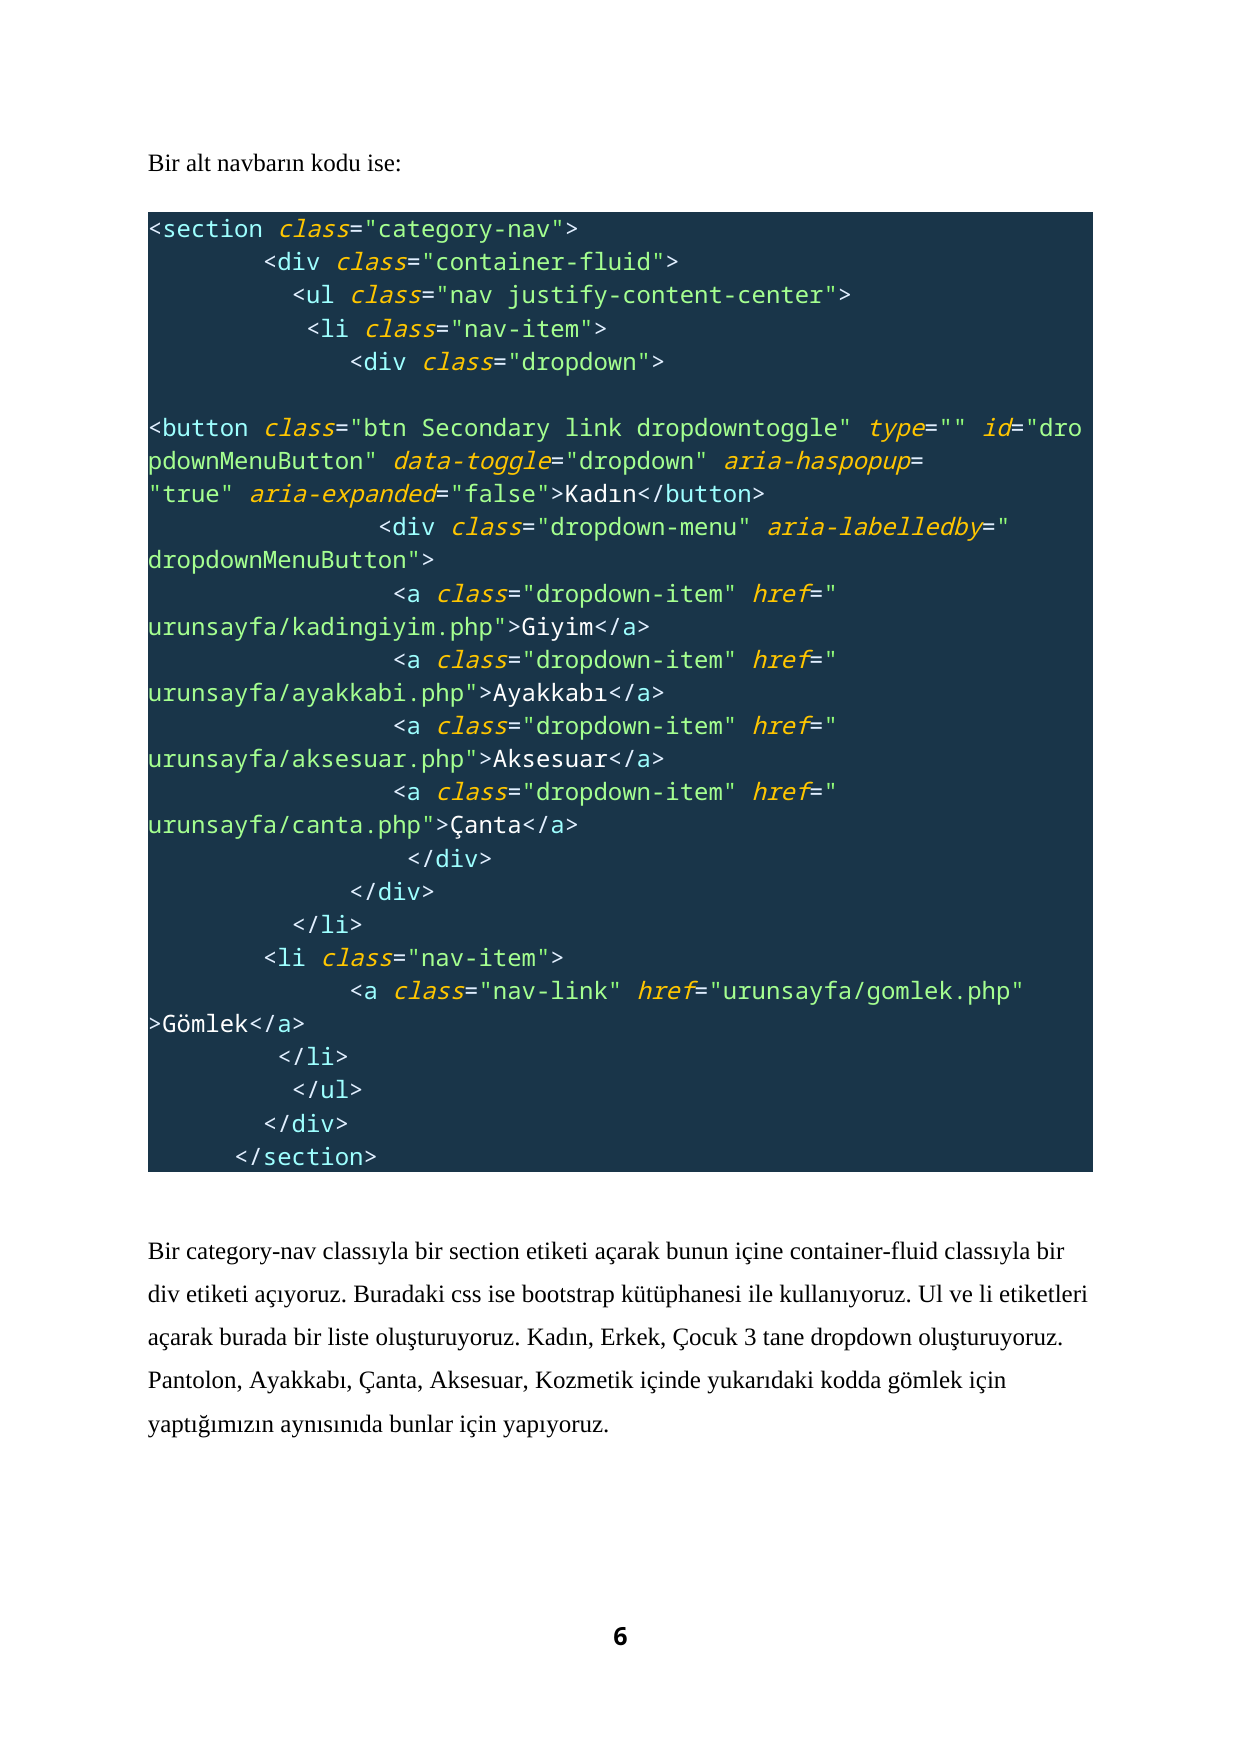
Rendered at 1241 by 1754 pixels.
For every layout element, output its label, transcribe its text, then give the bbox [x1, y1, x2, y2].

text <section class="category-nav"> [148, 212, 1093, 245]
text <div class="dropdown-menu" aria-labelledby=" dropdownMenuButton"> [148, 510, 1093, 576]
text <div class="container-fluid"> [148, 245, 1093, 278]
text <a class="dropdown-item" href=" urunsayfa/canta.php">Çanta</a> [148, 775, 1093, 841]
text </ul> [148, 1073, 1093, 1106]
text Bir category-nav classıyla bir section etiketi açarak bunun içine container-fluid classıyla bir div etiketi açıyoruz. Buradaki css ise bootstrap kütüphanesi ile kullanıyoruz. Ul ve li etiketleri açarak burada bir liste oluşturuyoruz. Kadın, Erkek, Çocuk 3 tane dropdown oluşturuyoruz. Pantolon, Ayakkabı, Çanta, Aksesuar, Kozmetik içinde yukarıdaki kodda gömlek için yaptığımızın aynısınıda bunlar için yapıyoruz. [148, 1236, 1093, 1437]
text </li> [148, 907, 1093, 940]
text </div> [148, 841, 1093, 874]
text <li class="nav-item"> [148, 311, 1093, 344]
text </div> [148, 1106, 1093, 1139]
text <div class="dropdown"> [148, 344, 1093, 377]
text Bir alt navbarın kodu ise: [148, 148, 1093, 176]
text <a class="dropdown-item" href=" urunsayfa/ayakkabi.php">Ayakkabı</a> [148, 642, 1093, 708]
text </div> [148, 874, 1093, 907]
text <ul class="nav justify-content-center"> [148, 278, 1093, 311]
text <a class="nav-link" href="urunsayfa/gomlek.php" >Gömlek</a> [148, 973, 1093, 1040]
text </li> [148, 1040, 1093, 1073]
text </section> [148, 1139, 1093, 1172]
text <button class="btn Secondary link dropdowntoggle" type="" id="dropdownMenuButton" data-toggle="dropdown" aria-haspopup= "true" aria-expanded="false">Kadın</button> [148, 377, 1093, 510]
text <li class="nav-item"> [148, 940, 1093, 973]
text <a class="dropdown-item" href=" urunsayfa/aksesuar.php">Aksesuar</a> [148, 708, 1093, 775]
text <a class="dropdown-item" href=" urunsayfa/kadingiyim.php">Giyim</a> [148, 576, 1093, 642]
